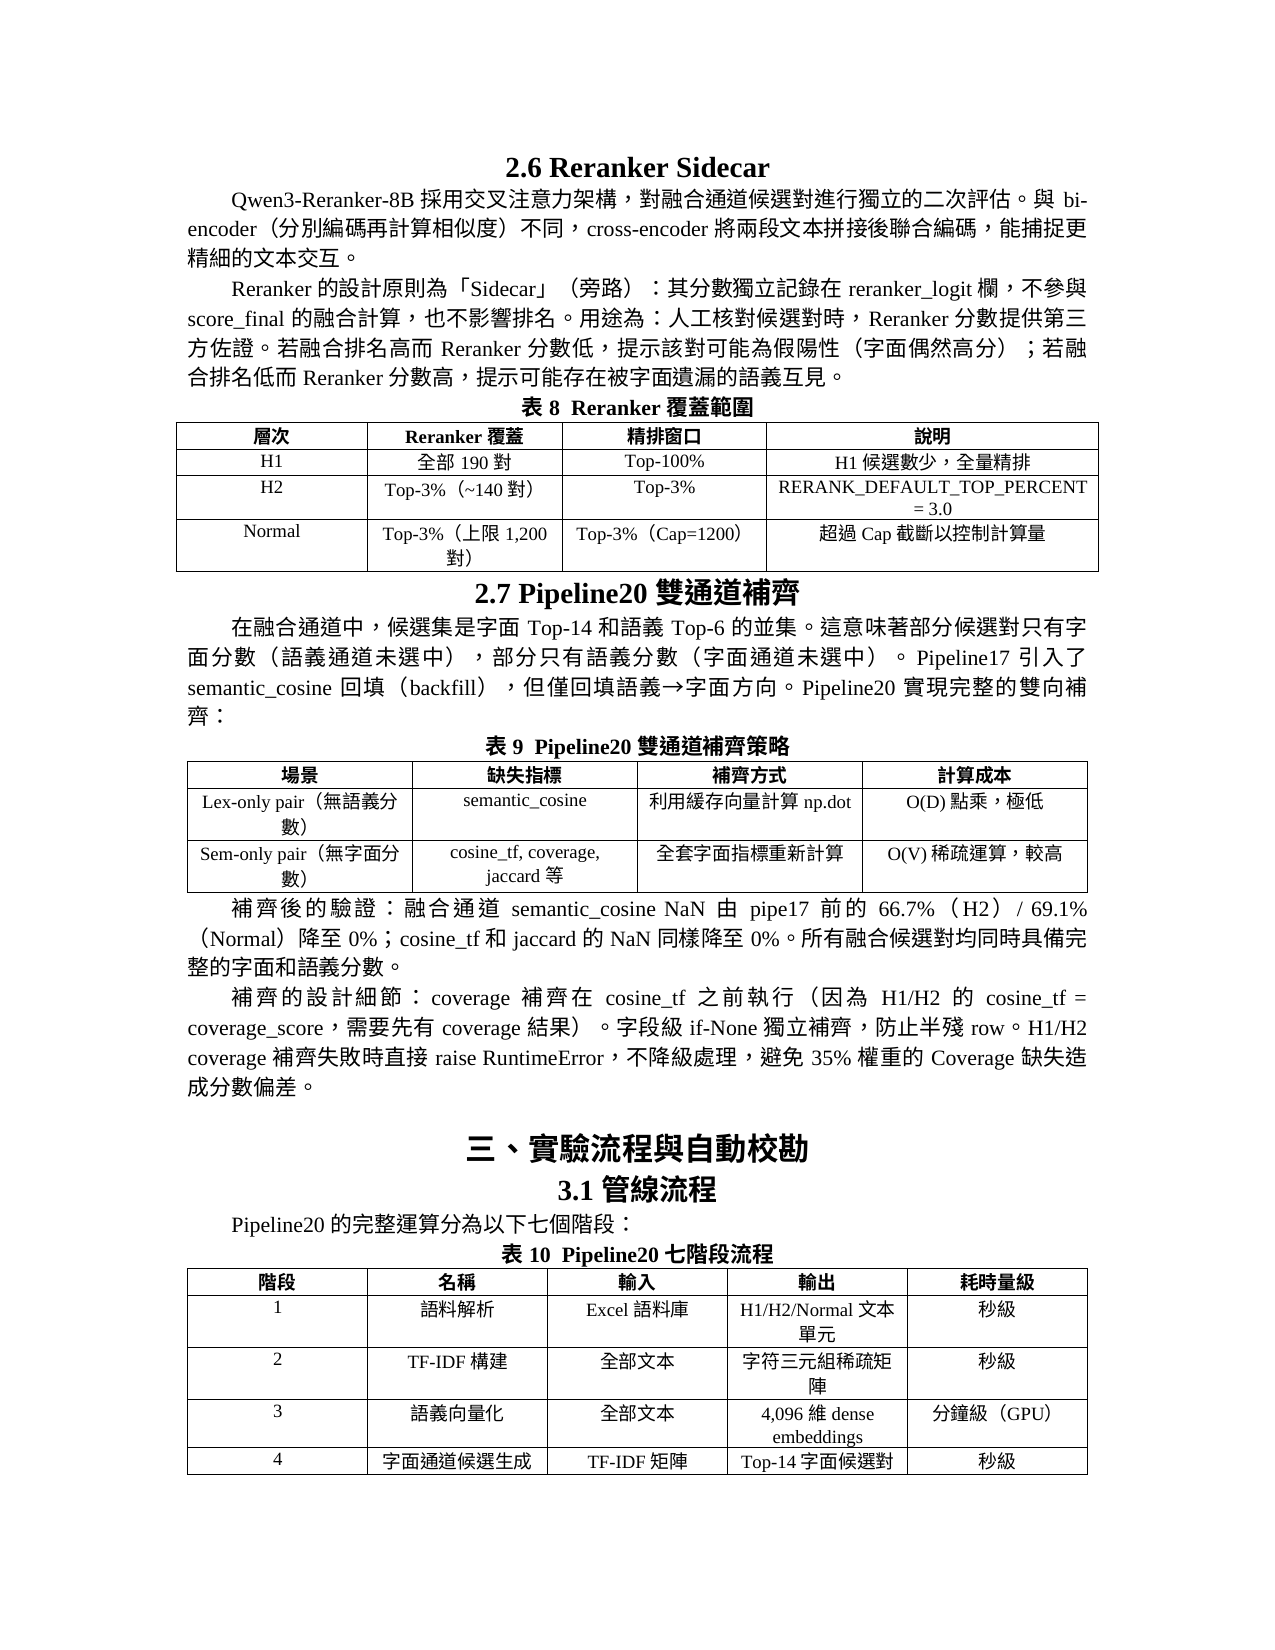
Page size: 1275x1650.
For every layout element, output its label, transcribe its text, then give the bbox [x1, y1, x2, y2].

table_cell TF-IDF 矩陣 [548, 1448, 727, 1474]
table_header Reranker 覆蓋 [368, 423, 562, 448]
table_cell 語料解析 [368, 1296, 547, 1347]
table_cell 秒級 [908, 1348, 1087, 1399]
table_cell Sem-only pair（無字面分數） [188, 841, 412, 892]
table_cell TF-IDF 構建 [368, 1348, 547, 1399]
text 2.6 Reranker Sidecar [187, 150, 1087, 183]
table_cell 全部文本 [548, 1400, 727, 1447]
table_cell 語義向量化 [368, 1400, 547, 1447]
text Qwen3-Reranker-8B 採用交叉注意力架構，對融合通道候選對進行獨立的二次評估。與 bi-encoder（分別編碼再計算相似度）不同，cross-encoder 將兩段文本拼接後聯合編碼，能捕捉更精細的文本交互。 [187, 183, 1087, 273]
table_cell 4,096 維 dense embeddings [728, 1400, 907, 1447]
table_header 精排窗口 [563, 423, 766, 448]
table_cell 秒級 [908, 1448, 1087, 1474]
table_cell Top-100% [563, 450, 766, 475]
table_cell 全部 190 對 [368, 450, 562, 475]
text 3.1 管線流程 [187, 1169, 1087, 1209]
table_header 輸出 [728, 1269, 907, 1295]
table_cell 字符三元組稀疏矩陣 [728, 1348, 907, 1399]
text Reranker 的設計原則為「Sidecar」（旁路）：其分數獨立記錄在 reranker_logit 欄，不參與 score_final 的融合計算，也不影響排名。用途為：人工核對候選對時，Reranker 分數提供第三方佐證。若融合排名高而 Reranker 分數低，提示該對可能為假陽性（字面偶然高分）；若融合排名低而 Reranker 分數高，提示可能存在被字面遺漏的語義互見。 [187, 273, 1087, 392]
text 補齊後的驗證：融合通道 semantic_cosine NaN 由 pipe17 前的 66.7%（H2）/ 69.1%（Normal）降至 0%；cosine_tf 和 jaccard 的 NaN 同樣降至 0%。所有融合候選對均同時具備完整的字面和語義分數。 [187, 893, 1087, 982]
table_header 耗時量級 [908, 1269, 1087, 1295]
table_header 場景 [188, 762, 412, 787]
table_cell H1 [177, 450, 367, 475]
table_header 缺失指標 [413, 762, 637, 787]
text 2.7 Pipeline20 雙通道補齊 [187, 572, 1087, 612]
table_cell Top-3% [563, 476, 766, 519]
table_cell Excel 語料庫 [548, 1296, 727, 1347]
table_cell Normal [177, 520, 367, 571]
text 表 8 Reranker 覆蓋範圍 [187, 392, 1087, 422]
table_cell Top-14 字面候選對 + 四指標 [728, 1448, 907, 1474]
table_cell 全套字面指標重新計算 [638, 841, 862, 892]
table_cell H1/H2/Normal 文本單元 [728, 1296, 907, 1347]
table_cell 1 [188, 1296, 367, 1347]
text 表 10 Pipeline20 七階段流程 [187, 1238, 1087, 1268]
table_header 階段 [188, 1269, 367, 1295]
table_cell 超過 Cap 截斷以控制計算量 [767, 520, 1098, 571]
table_cell 分鐘級（GPU） [908, 1400, 1087, 1447]
table_cell O(D) 點乘，極低 [863, 789, 1087, 839]
table_header 名稱 [368, 1269, 547, 1295]
table_cell RERANK_DEFAULT_TOP_PERCENT = 3.0 [767, 476, 1098, 519]
table_header 補齊方式 [638, 762, 862, 787]
table_cell Top-3%（上限 1,200 對） [368, 520, 562, 571]
table_cell cosine_tf, coverage, jaccard 等 [413, 841, 637, 892]
table_cell Top-3%（~140 對） [368, 476, 562, 519]
text 補齊的設計細節：coverage 補齊在 cosine_tf 之前執行（因為 H1/H2 的 cosine_tf = coverage_score，需要先有 coverage 結果）。字段級 if-None 獨立補齊，防止半殘 row。H1/H2 coverage 補齊失敗時直接 raise RuntimeError，不降級處理，避免 35% 權重的 Coverage 缺失造成分數偏差。 [187, 982, 1087, 1101]
table_header 計算成本 [863, 762, 1087, 787]
table_cell 3 [188, 1400, 367, 1447]
table_header 說明 [767, 423, 1098, 448]
text Pipeline20 的完整運算分為以下七個階段： [187, 1209, 1087, 1238]
table_cell Lex-only pair（無語義分數） [188, 789, 412, 839]
table_cell 字面通道候選生成 [368, 1448, 547, 1474]
table_cell 全部文本 [548, 1348, 727, 1399]
table_cell H1 候選數少，全量精排 [767, 450, 1098, 475]
text 在融合通道中，候選集是字面 Top-14 和語義 Top-6 的並集。這意味著部分候選對只有字面分數（語義通道未選中），部分只有語義分數（字面通道未選中）。Pipeline17 引入了 semantic_cosine 回填（backfill），但僅回填語義→字面方向。Pipeline20 實現完整的雙向補齊： [187, 612, 1087, 731]
table_cell semantic_cosine [413, 789, 637, 839]
table_cell H2 [177, 476, 367, 519]
table_header 輸入 [548, 1269, 727, 1295]
table_cell 利用緩存向量計算 np.dot [638, 789, 862, 839]
table_cell Top-3%（Cap=1200） [563, 520, 766, 571]
table_cell 4 [188, 1448, 367, 1474]
table_cell 秒級 [908, 1296, 1087, 1347]
table_header 層次 [177, 423, 367, 448]
text 三、實驗流程與自動校勘 [187, 1126, 1087, 1169]
table_cell O(V) 稀疏運算，較高 [863, 841, 1087, 892]
text 表 9 Pipeline20 雙通道補齊策略 [187, 731, 1087, 761]
table_cell 2 [188, 1348, 367, 1399]
